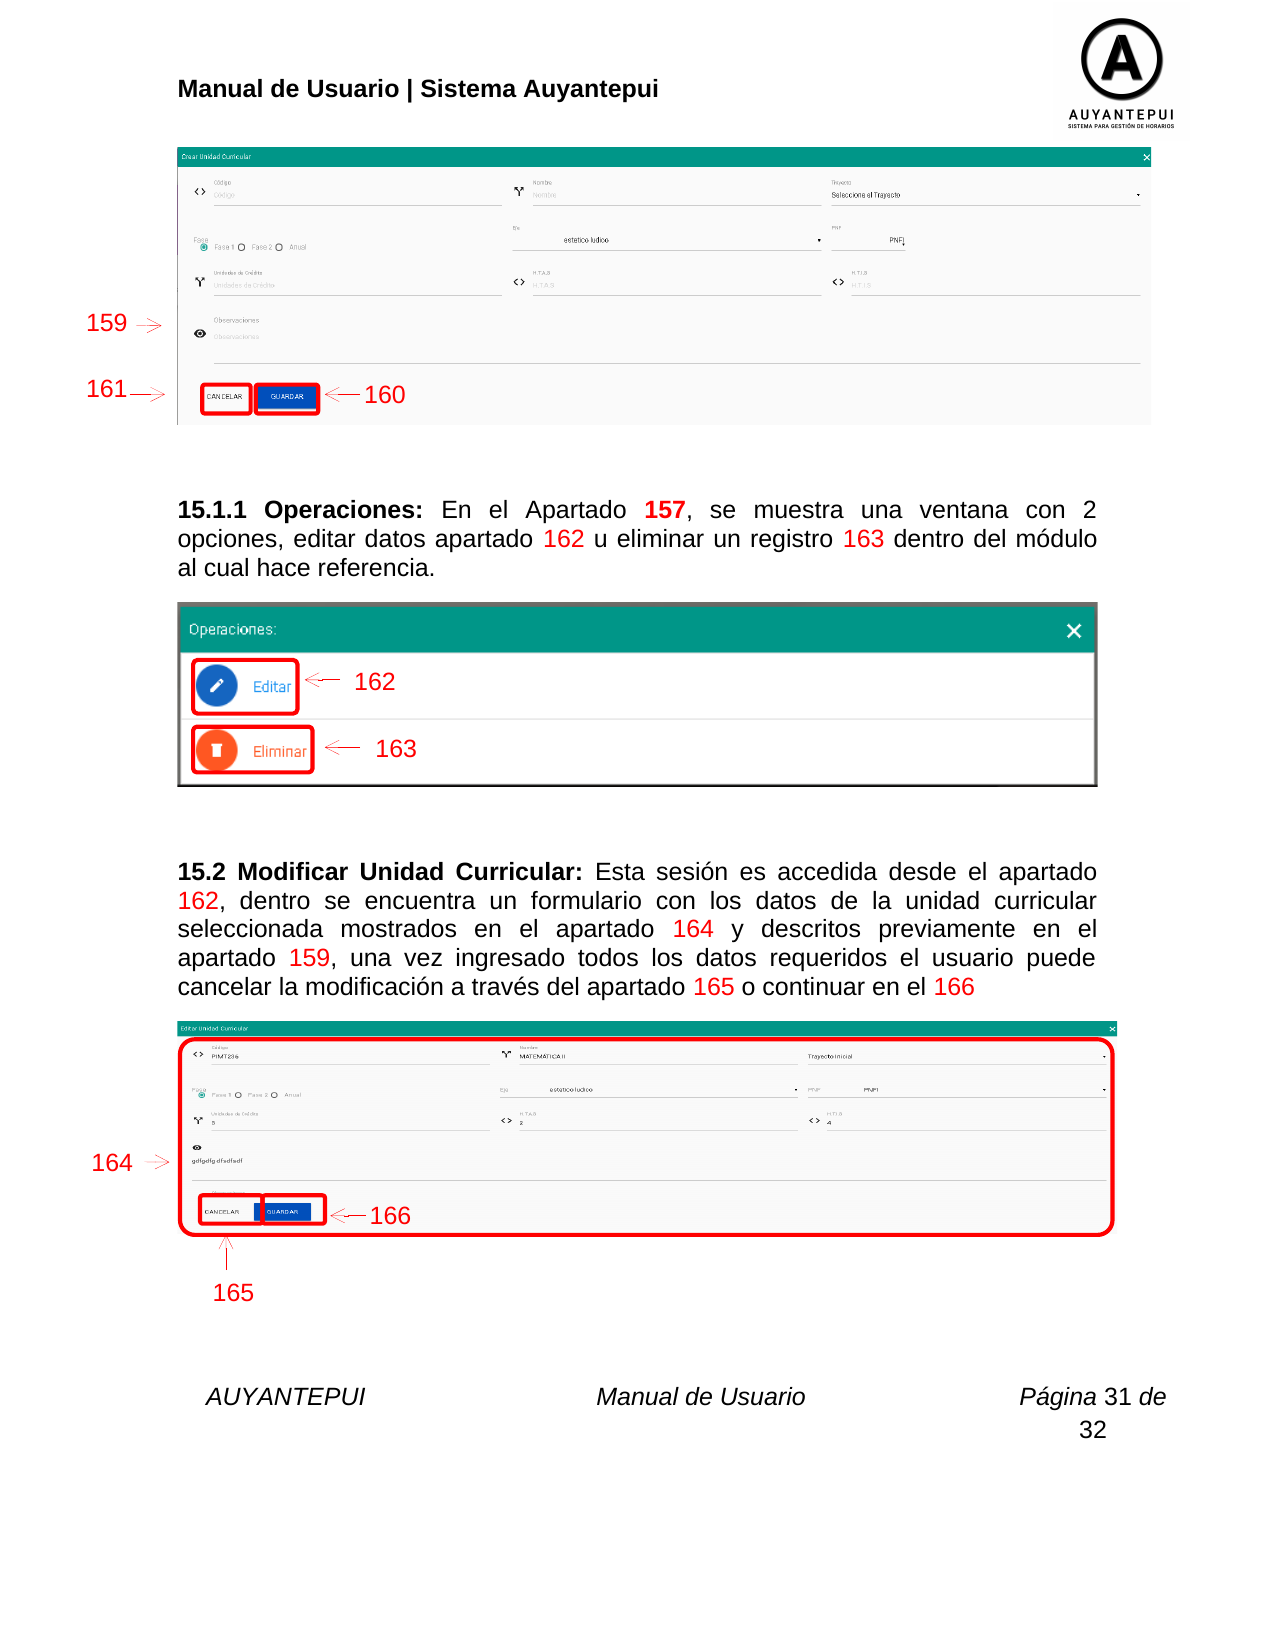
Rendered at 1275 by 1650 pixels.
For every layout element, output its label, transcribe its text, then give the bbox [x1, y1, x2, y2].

picture [177, 602, 1098, 787]
text 15.1.1 Operaciones: En el Apartado 157, se muestra una ventana con 2 opciones, editar datos apartado 162 u eliminar un registro 163 dentro del módulo al cual hace referencia. [177, 495, 1098, 581]
picture [177, 1222, 184, 1234]
picture [183, 1042, 1110, 1232]
picture [177, 147, 1152, 425]
text 15.2 Modificar Unidad Curricular: Esta sesión es accedida desde el apartado 162, dentro se encuentra un formulario con los datos de la unidad curricular seleccionada mostrados en el apartado 164 y descritos previamente en el apartado 159, una vez ingresado todos los datos requeridos el usuario puede cancelar la modificación a través del apartado 165 o continuar en el 166 [177, 857, 1098, 1001]
picture [177, 1021, 1118, 1234]
picture [1052, 2, 1191, 141]
